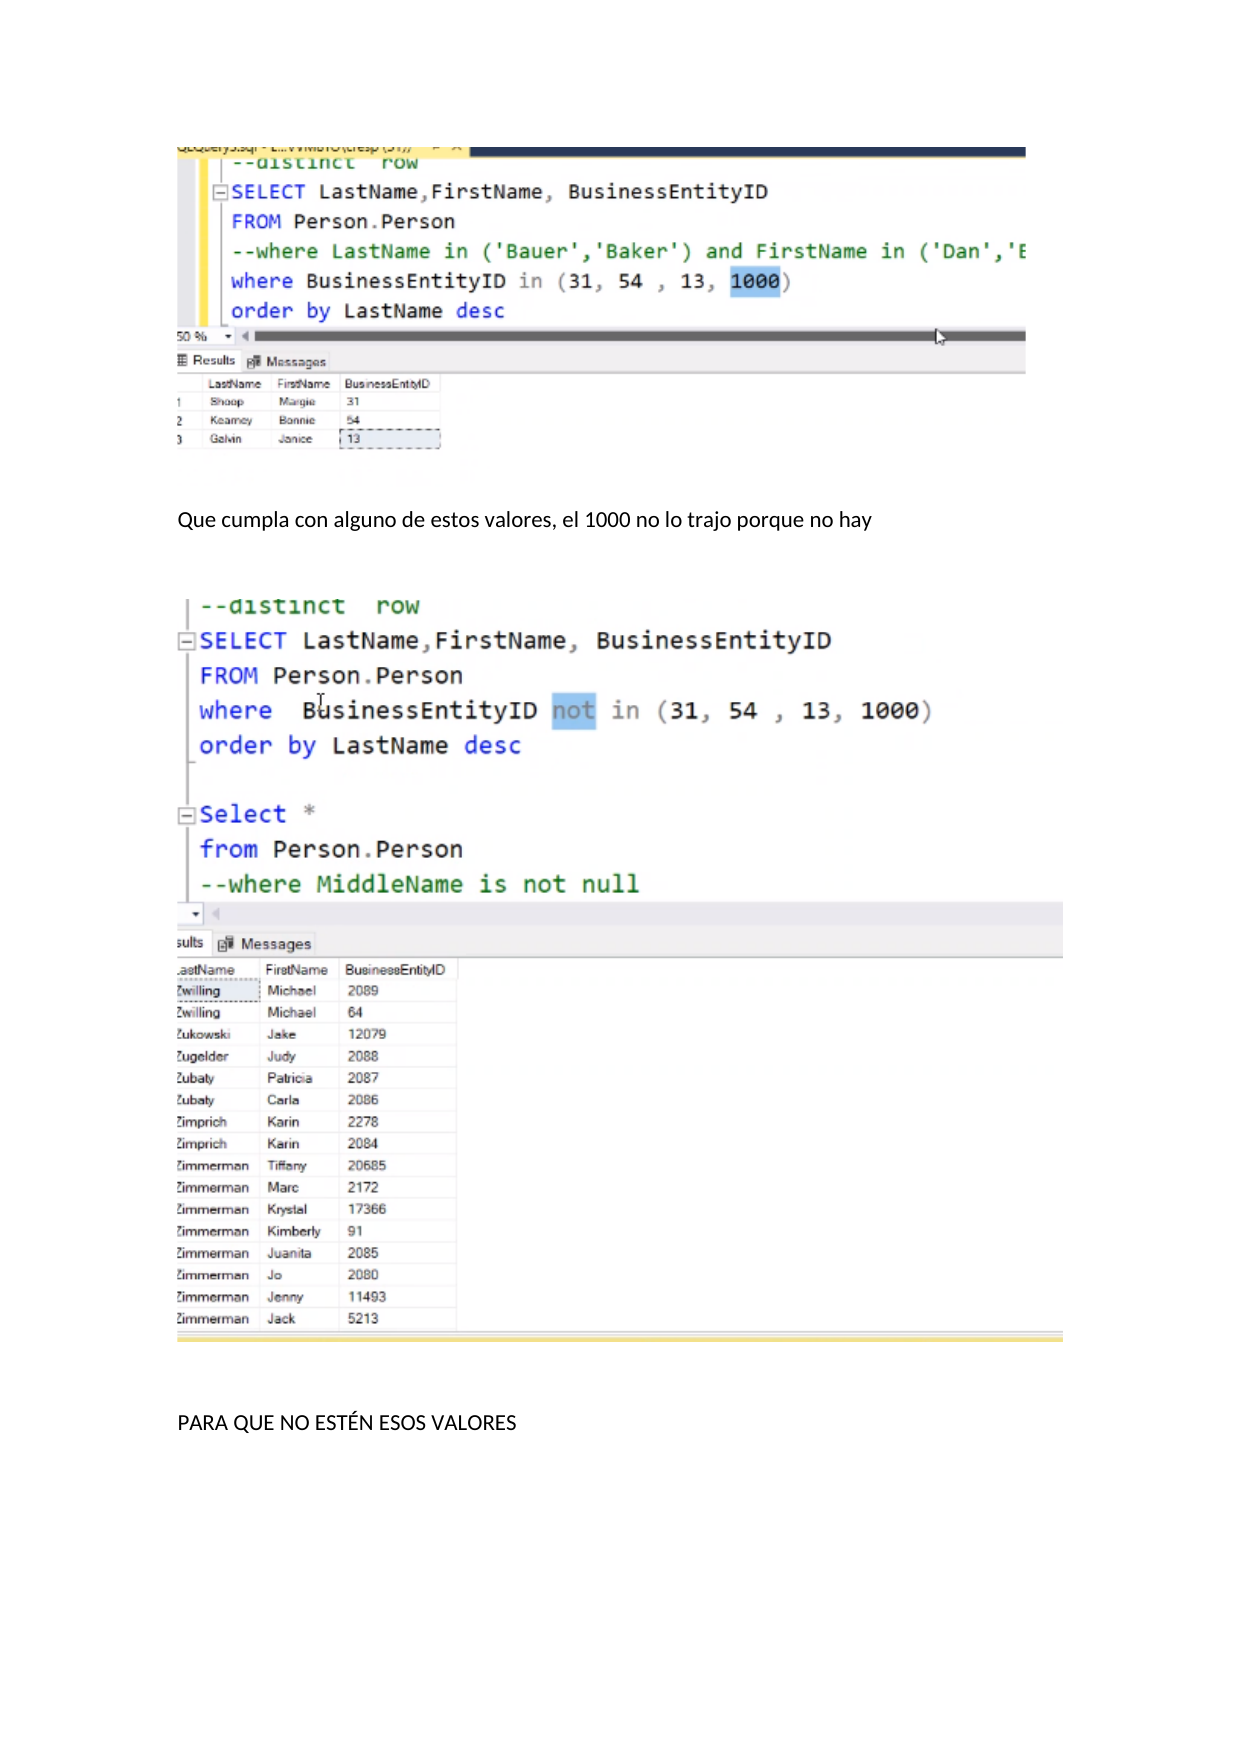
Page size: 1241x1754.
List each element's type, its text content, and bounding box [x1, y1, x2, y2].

text PARA QUE NO ESTÉN ESOS VALORES [177, 1408, 1063, 1436]
text Que cumpla con alguno de estos valores, el 1000 no lo trajo porque no hay [177, 506, 1063, 533]
picture [177, 147, 1026, 487]
picture [177, 599, 1063, 1342]
